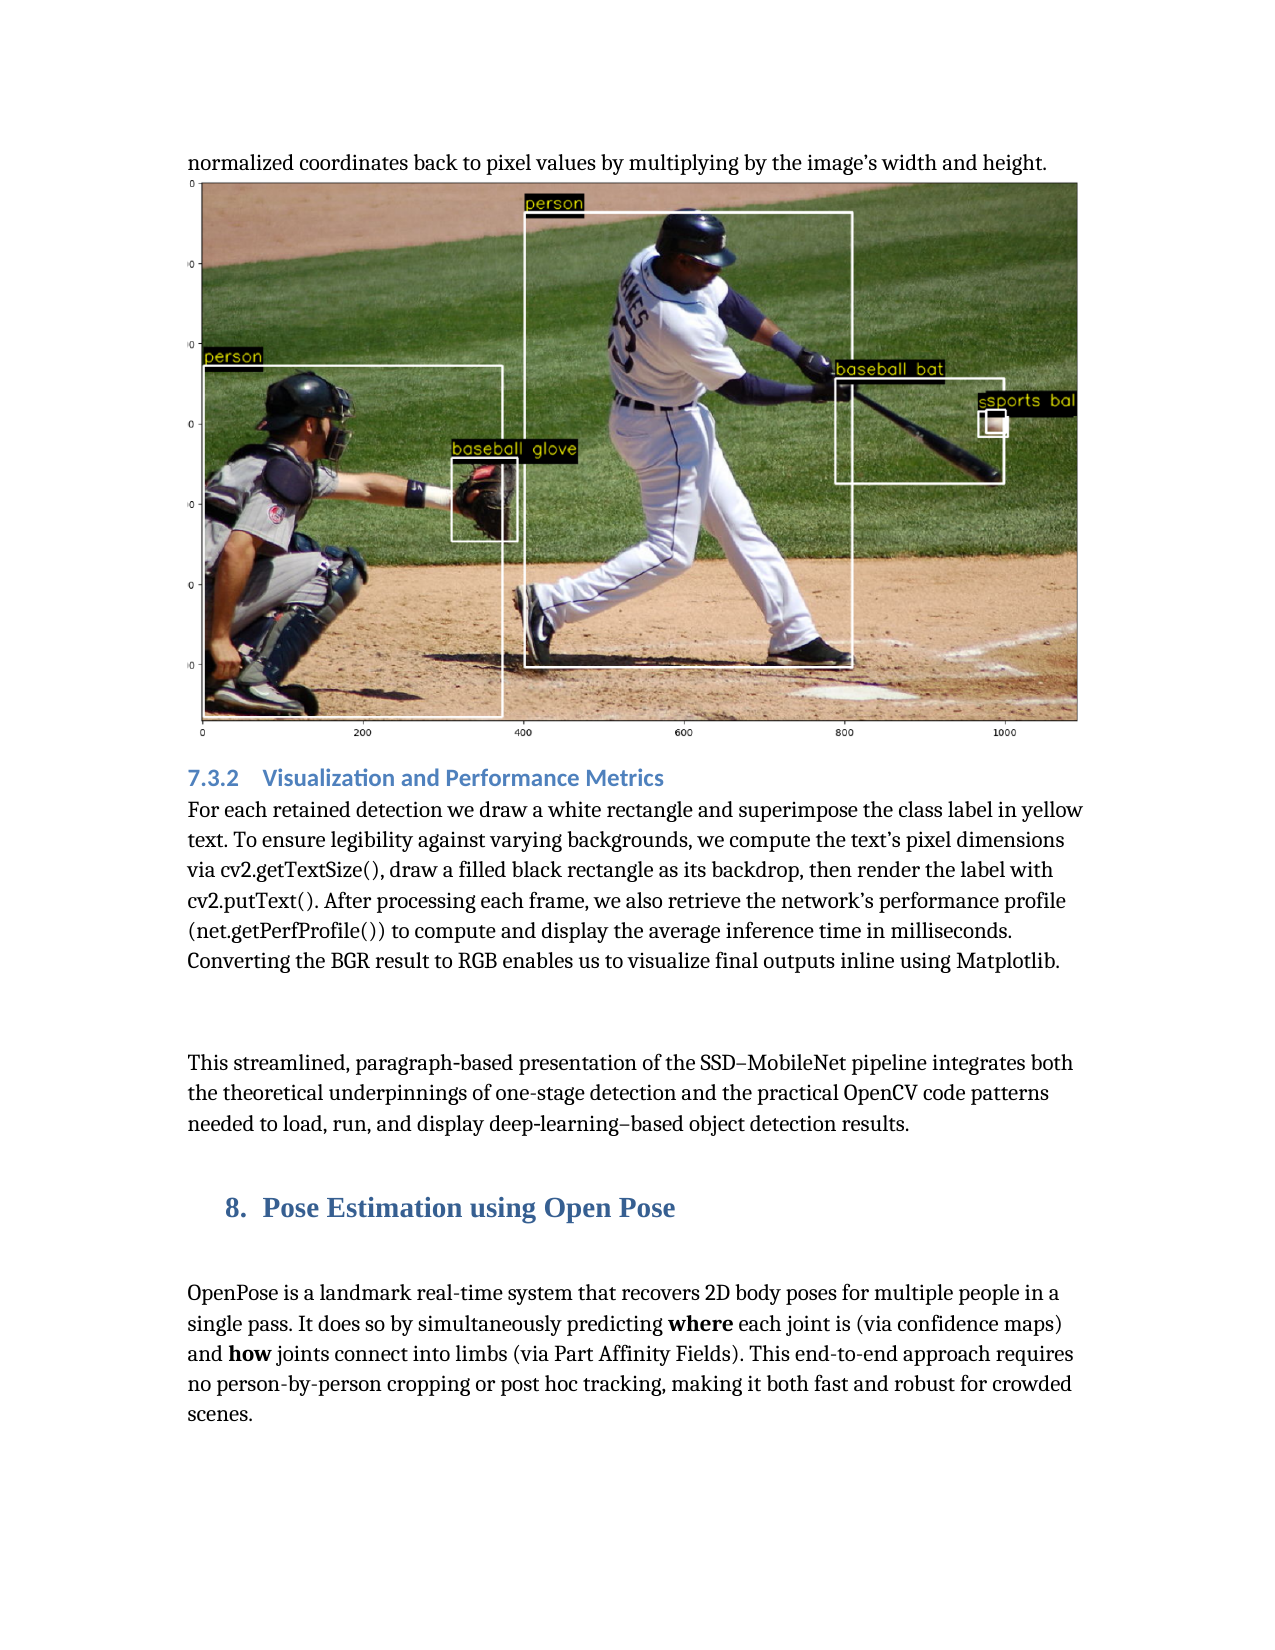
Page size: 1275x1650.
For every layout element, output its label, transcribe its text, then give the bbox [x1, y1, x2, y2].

subtitle Visualization and Performance Metrics [187, 762, 1087, 792]
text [187, 150, 1087, 180]
text For each retained detection we draw a white rectangle and superimpose the class label in yellow text. To ensure legibility against varying backgrounds, we compute the text’s pixel dimensions via cv2.getTextSize(), draw a filled black rectangle as its backdrop, then render the label with cv2.putText(). After processing each frame, we also retrieve the network’s performance profile (net.getPerfProfile()) to compute and display the average inference time in milliseconds. Converting the BGR result to RGB enables us to visualize final outputs inline using Matplotlib. [187, 797, 1087, 974]
text OpenPose is a landmark real-time system that recovers 2D body poses for multiple people in a single pass. It does so by simultaneously predicting where each joint is (via confidence maps) and how joints connect into limbs (via Part Affinity Fields). This end-to-end approach requires no person-by-person cropping or post hoc tracking, making it both fast and robust for crowded scenes. [187, 1280, 1087, 1427]
text This streamlined, paragraph‐based presentation of the SSD–MobileNet pipeline integrates both the theoretical underpinnings of one-stage detection and the practical OpenCV code patterns needed to load, run, and display deep‐learning–based object detection results. [187, 1050, 1087, 1137]
picture [187, 180, 1088, 737]
subtitle Pose Estimation using Open Pose [225, 1191, 1087, 1224]
